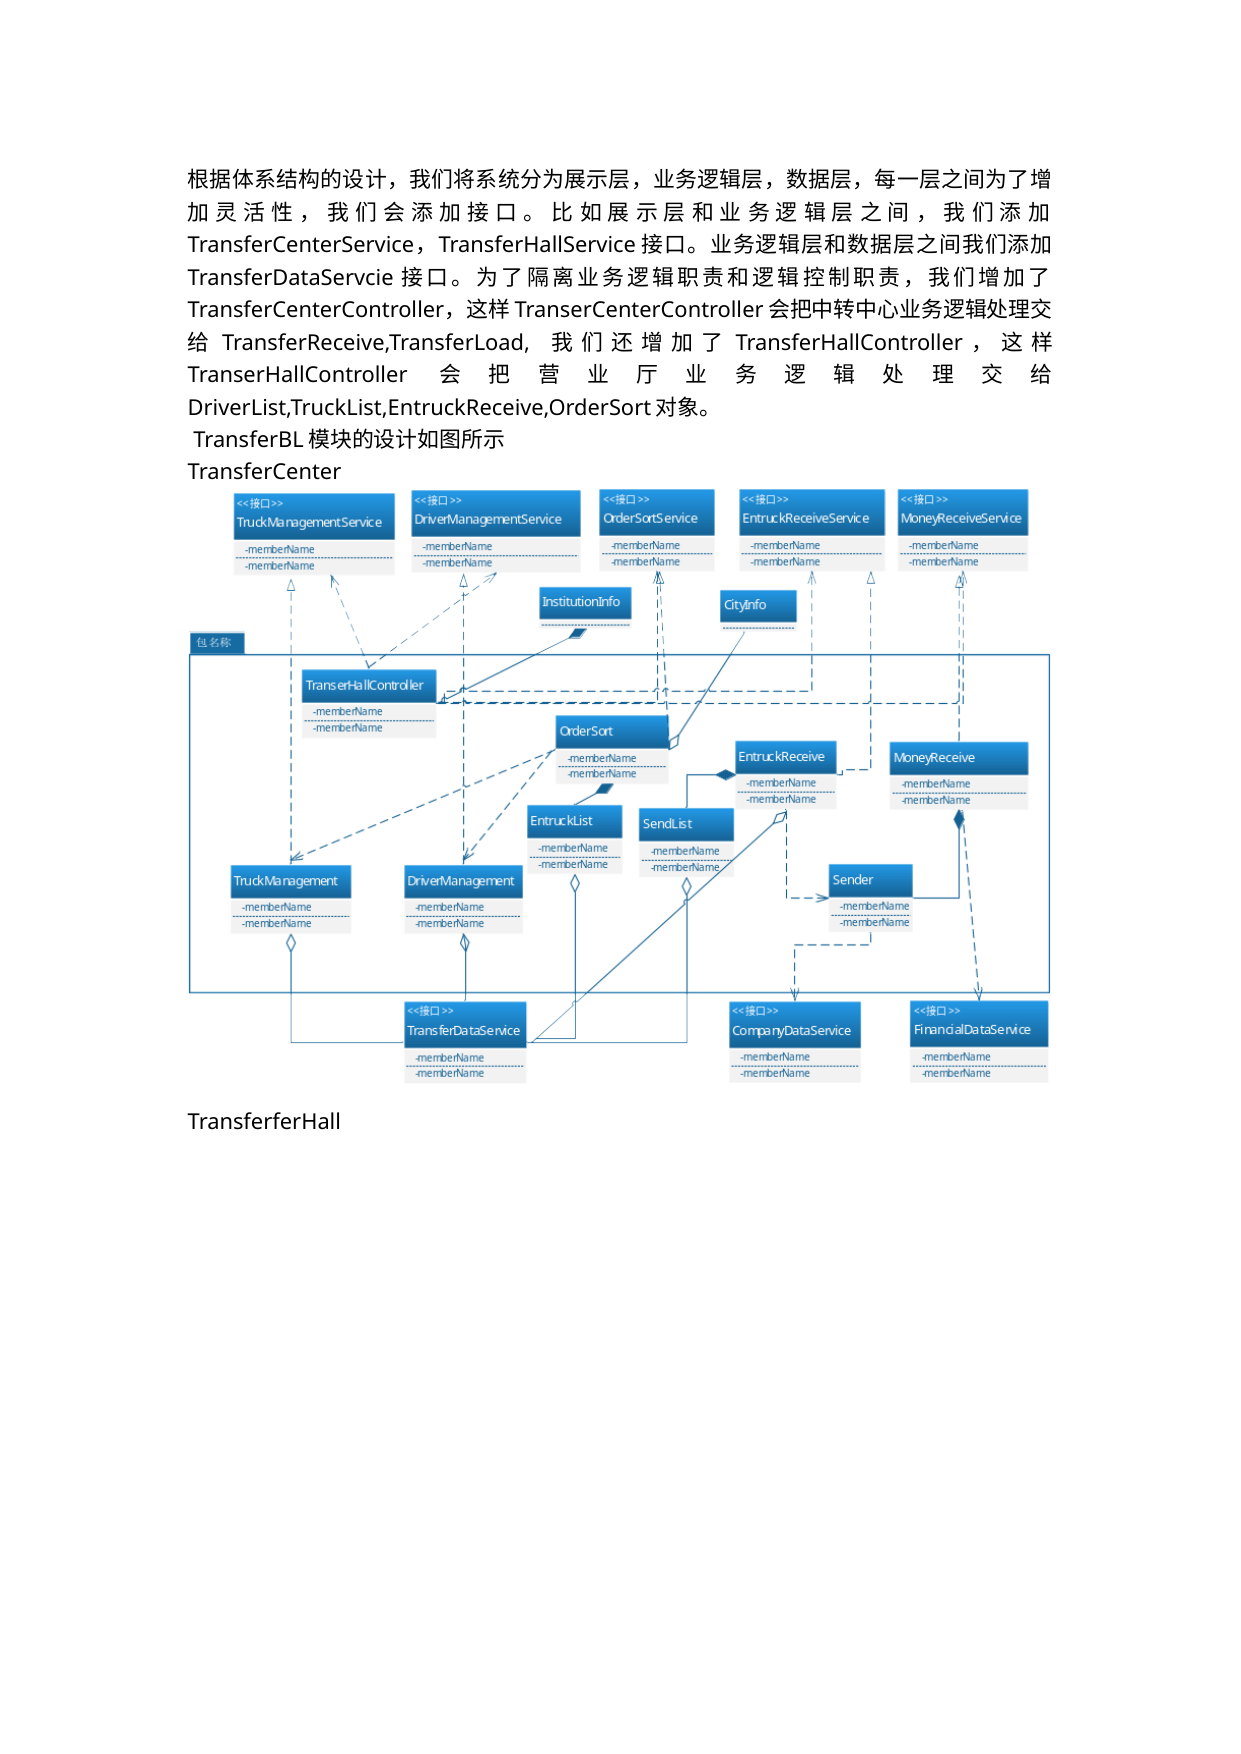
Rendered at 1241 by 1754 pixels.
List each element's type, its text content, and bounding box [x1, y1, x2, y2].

text TransferBL模块的设计如图所示 [187, 422, 1053, 454]
text 根据体系结构的设计，我们将系统分为展示层，业务逻辑层，数据层，每一层之间为了增加灵活性，我们会添加接口。比如展示层和业务逻辑层之间，我们添加TransferCenterService，TransferHallService接口。业务逻辑层和数据层之间我们添加TransferDataServcie接口。为了隔离业务逻辑职责和逻辑控制职责，我们增加了TransferCenterController，这样TranserCenterController会把中转中心业务逻辑处理交给TransferReceive,TransferLoad, 我们还增加了TransferHallController，这样TranserHallController会把营业厅业务逻辑处理交给DriverList,TruckList,EntruckReceive,OrderSort对象。 [187, 162, 1053, 422]
text TransferferHall [187, 1104, 1053, 1137]
text TransferCenter [187, 454, 1053, 487]
